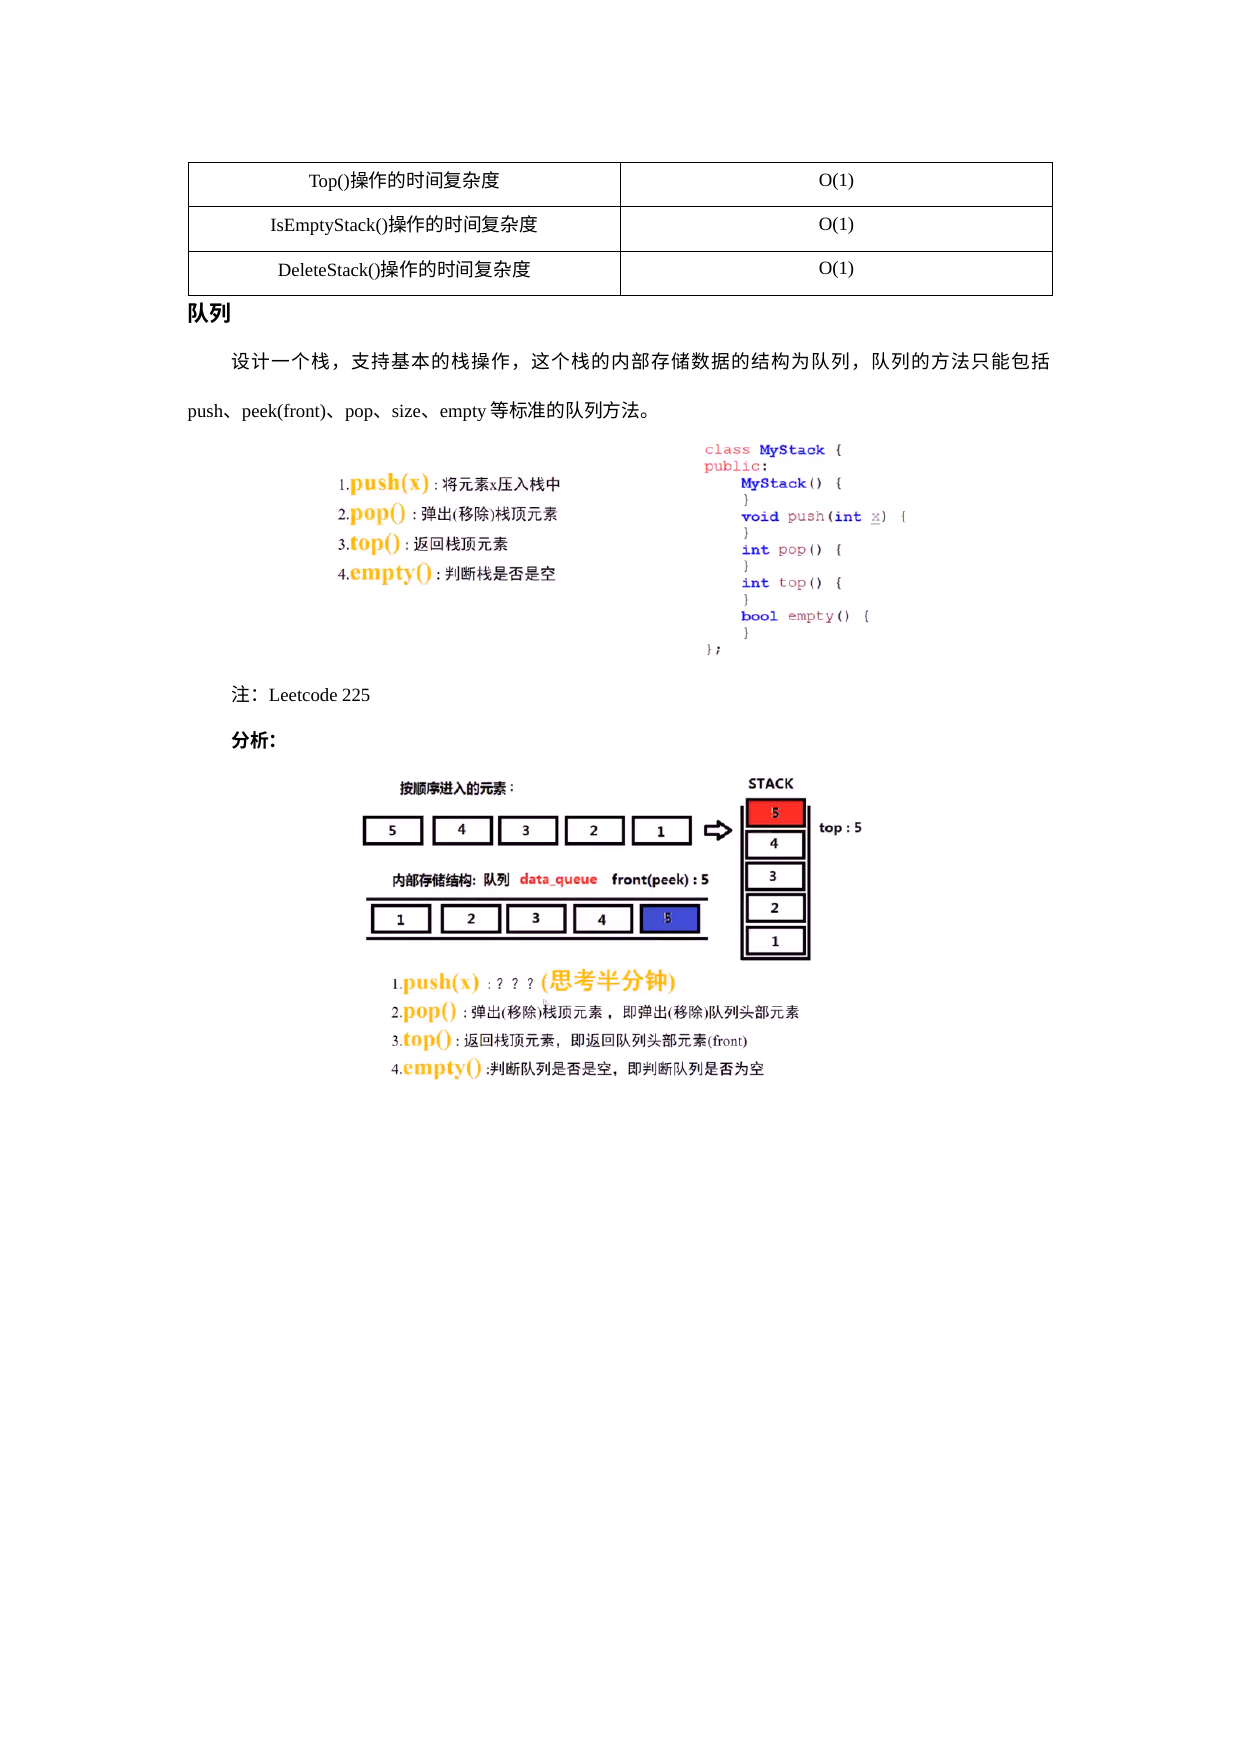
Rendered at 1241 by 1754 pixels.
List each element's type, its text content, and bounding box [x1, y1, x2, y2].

picture [351, 769, 890, 1095]
picture [327, 438, 913, 664]
text 设计一个栈，支持基本的栈操作，这个栈的内部存储数据的结构为队列，队列的方法只能包括push、peek(front)、pop、size、empty等标准的队列方法。 [187, 344, 1053, 425]
table_cell Top()操作的时间复杂度 [189, 163, 620, 206]
table_cell IsEmptyStack()操作的时间复杂度 [189, 207, 620, 251]
table_cell O(1) [621, 163, 1052, 206]
subtitle 队列 [187, 296, 1053, 328]
text 注：Leetcode 225 [187, 677, 1053, 710]
table_cell O(1) [621, 252, 1052, 295]
text 分析： [187, 723, 1053, 756]
table_cell O(1) [621, 207, 1052, 251]
table_cell DeleteStack()操作的时间复杂度 [189, 252, 620, 295]
